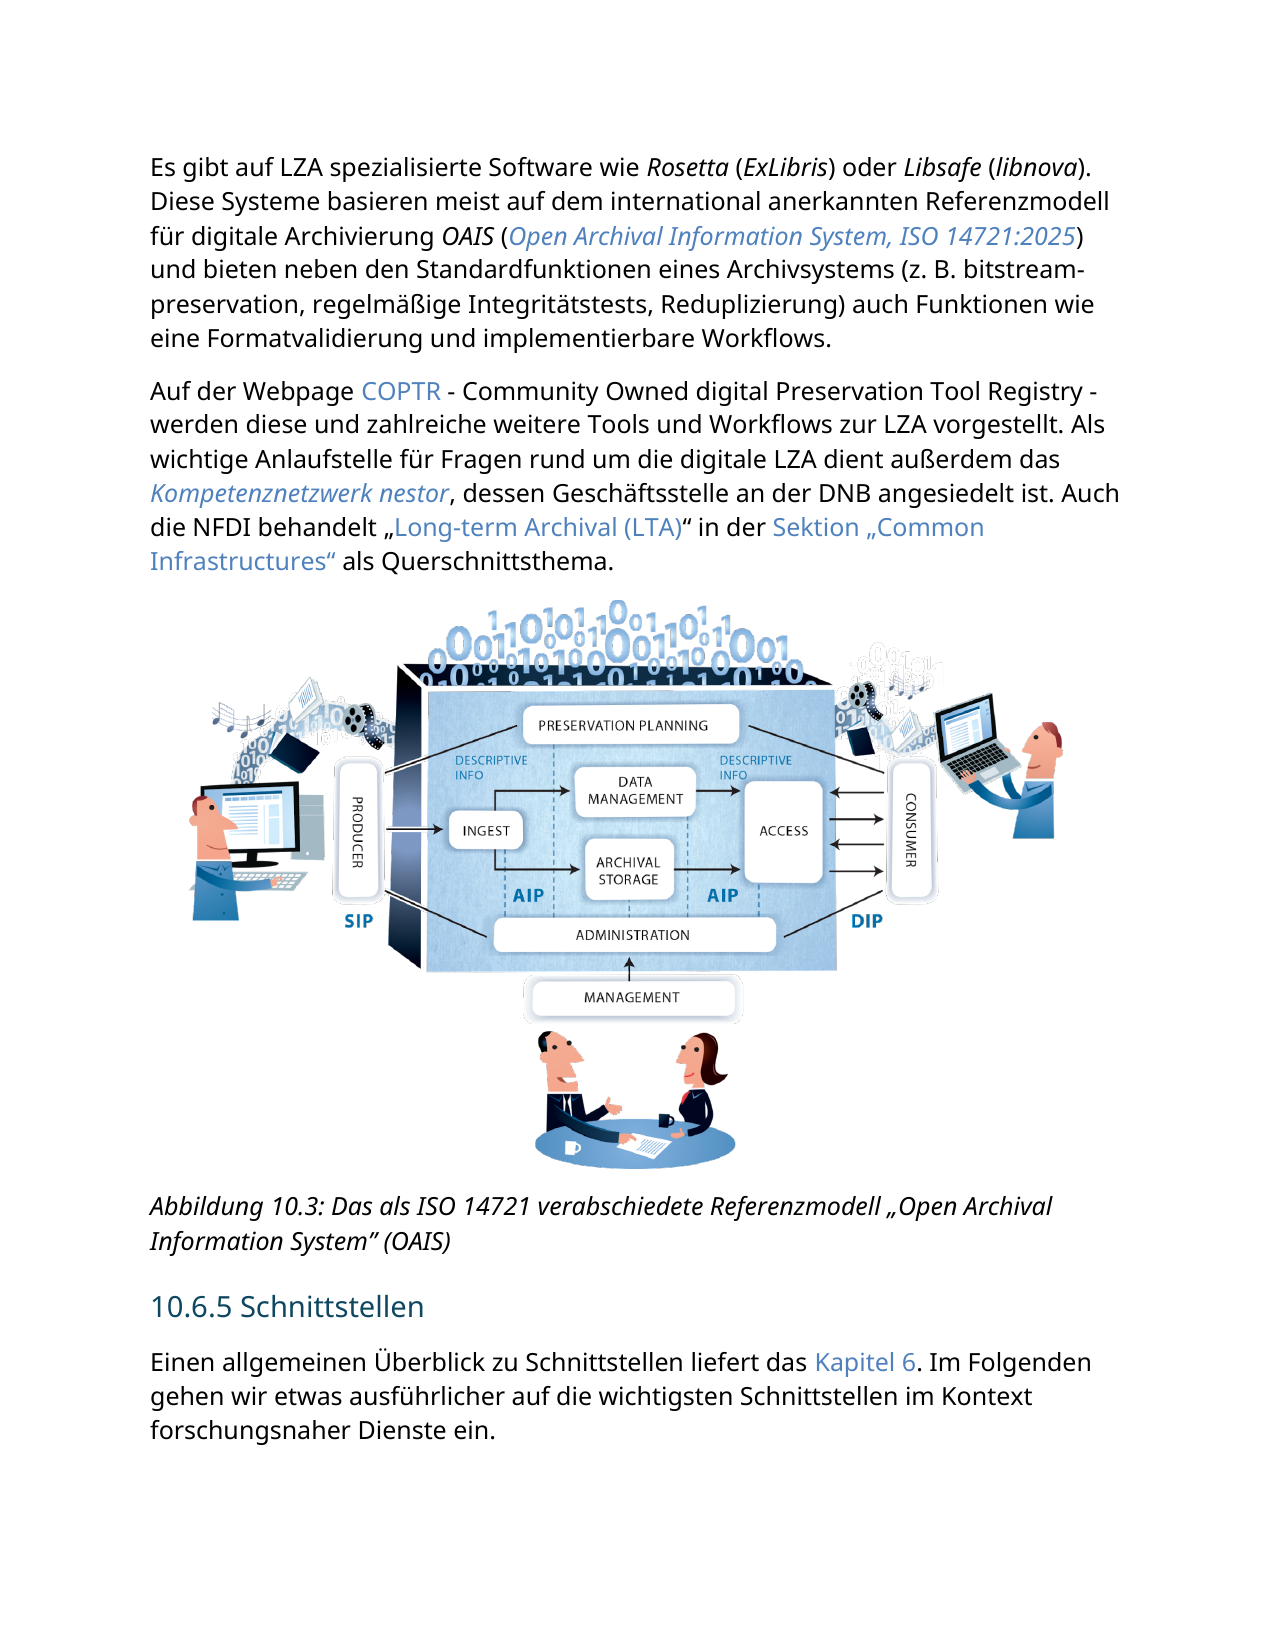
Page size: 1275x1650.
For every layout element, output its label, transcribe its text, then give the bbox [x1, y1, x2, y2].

text Einen allgemeinen Überblick zu Schnittstellen liefert das Kapitel 6. Im Folgenden gehen wir etwas ausführlicher auf die wichtigsten Schnittstellen im Kontext forschungsnaher Dienste ein. [150, 1345, 1125, 1447]
text Auf der Webpage COPTR - Community Owned digital Preservation Tool Registry - werden diese und zahlreiche weitere Tools und Workflows zur LZA vorgestellt. Als wichtige Anlaufstelle für Fragen rund um die digitale LZA dient außerdem das Kompetenznetzwerk nestor, dessen Geschäftsstelle an der DNB angesiedelt ist. Auch die NFDI behandelt „Long-term Archival (LTA)“ in der Sektion „Common Infrastructures“ als Querschnittsthema. [150, 373, 1125, 577]
text Es gibt auf LZA spezialisierte Software wie Rosetta (ExLibris) oder Libsafe (libnova). Diese Systeme basieren meist auf dem international anerkannten Referenzmodell für digitale Archivierung OAIS (Open Archival Information System, ISO 14721:2025) und bieten neben den Standardfunktionen eines Archivsystems (z. B. bitstream-preservation, regelmäßige Integritätstests, Reduplizierung) auch Funktionen wie eine Formatvalidierung und implementierbare Workflows. [150, 150, 1125, 354]
subtitle 10.6.5 Schnittstellen [150, 1286, 1125, 1326]
table_header Abbildung 10.3: Das als ISO 14721 verabschiedete Referenzmodell „Open Archival Information System” (OAIS) [139, 596, 1114, 1270]
picture [188, 600, 1064, 1169]
